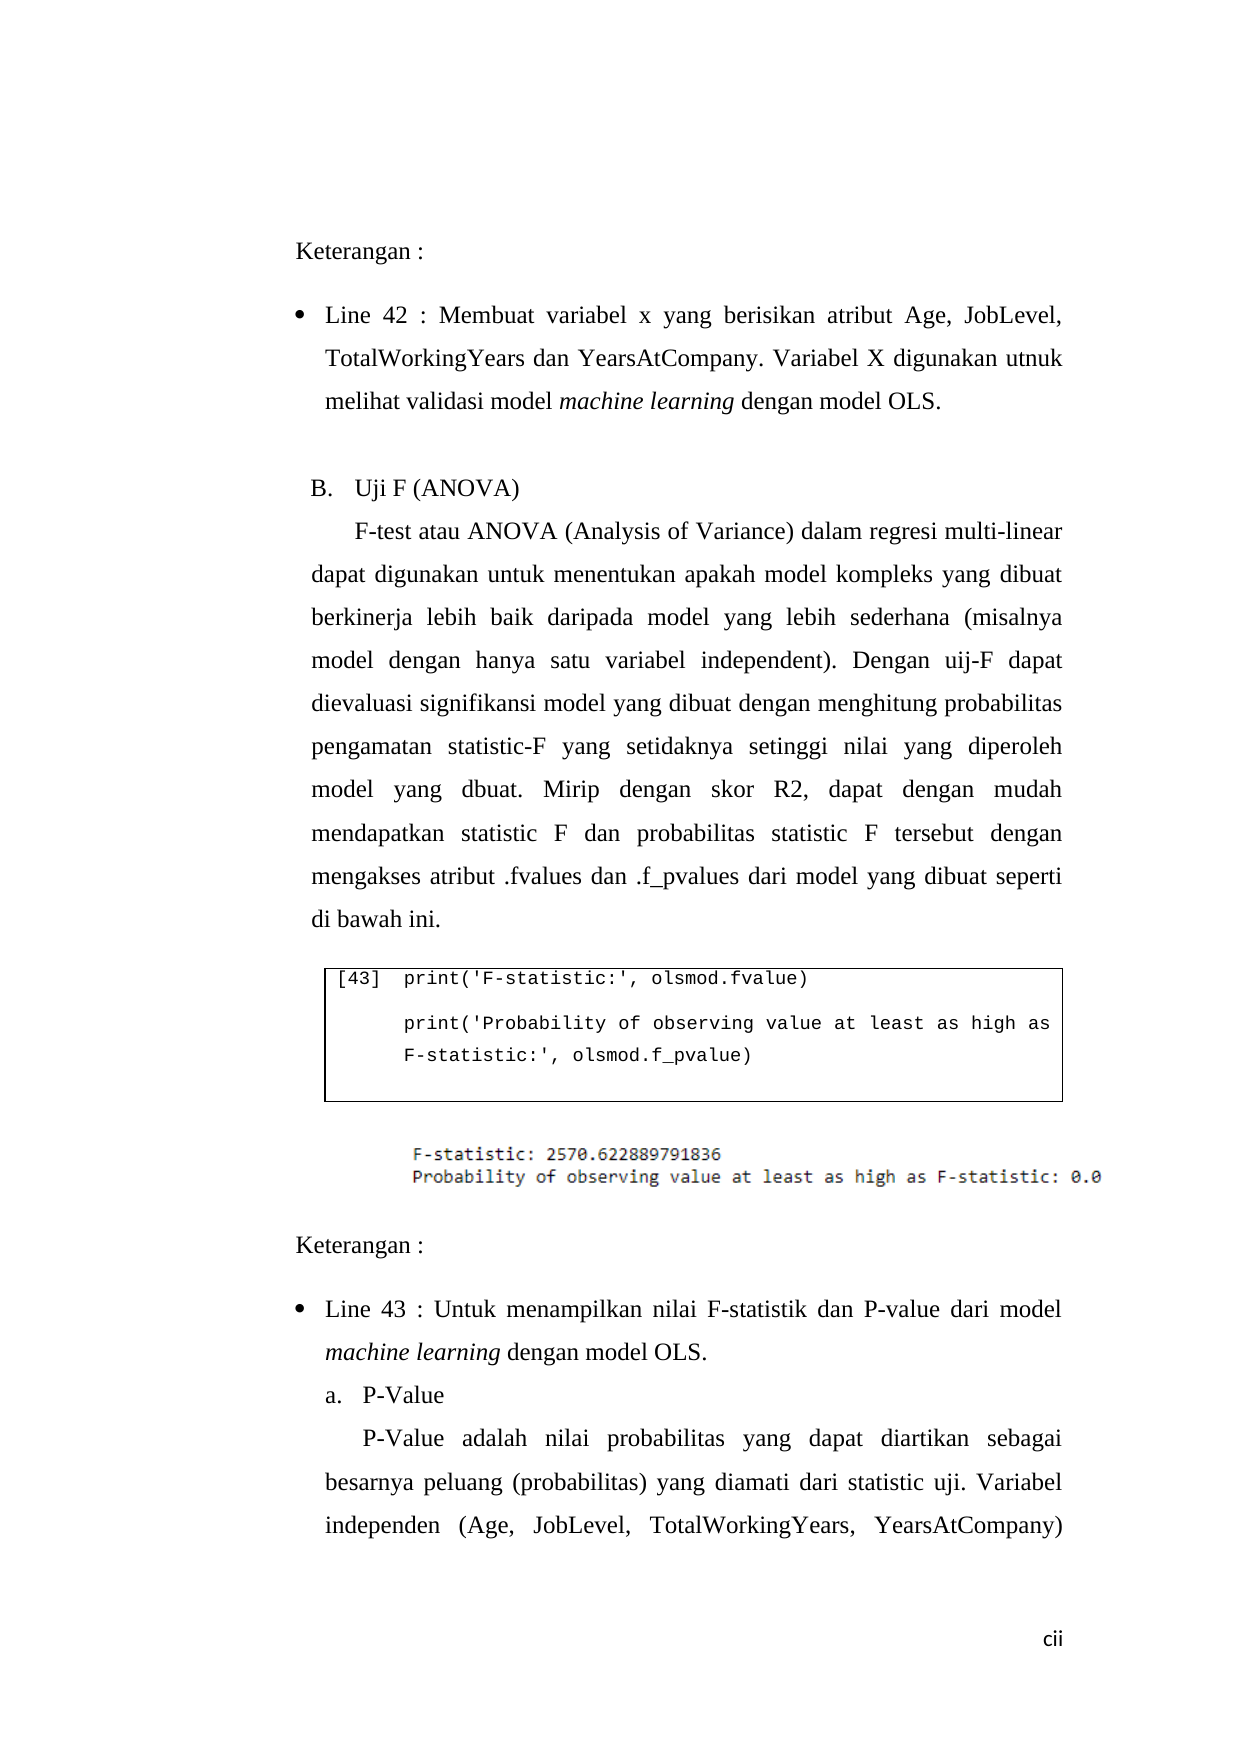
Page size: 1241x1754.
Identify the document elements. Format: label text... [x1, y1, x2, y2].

list Uji F (ANOVA) [310, 473, 1063, 501]
list P-Value [325, 1380, 1063, 1409]
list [325, 1423, 1063, 1538]
list Line 43 : Untuk menampilkan nilai F-statistik dan P-value dari model machine learning dengan model OLS. [295, 1294, 1063, 1366]
table_header print('F-statistic:', olsmod.fvalue) print('Probability of observing value at least as high as F-statistic:', olsmod.f_pvalue) [393, 969, 1062, 1101]
text Keterangan : [295, 1230, 1063, 1259]
table_header [43] [326, 969, 392, 1101]
picture [400, 1140, 1124, 1196]
text Keterangan : [295, 236, 1063, 265]
list Line 42 : Membuat variabel x yang berisikan atribut Age, JobLevel, TotalWorkingYears dan YearsAtCompany. Variabel X digunakan utnuk melihat validasi model machine learning dengan model OLS. [295, 300, 1063, 415]
list F-test atau ANOVA (Analysis of Variance) dalam regresi multi-linear dapat digunakan untuk menentukan apakah model kompleks yang dibuat berkinerja lebih baik daripada model yang lebih sederhana (misalnya model dengan hanya satu variabel independent). Dengan uij-F dapat dievaluasi signifikansi model yang dibuat dengan menghitung probabilitas pengamatan statistic-F yang setidaknya setinggi nilai yang diperoleh model yang dbuat. Mirip dengan skor R2, dapat dengan mudah mendapatkan statistic F dan probabilitas statistic F tersebut dengan mengakses atribut .fvalues dan .f_pvalues dari model yang dibuat seperti di bawah ini. [311, 516, 1063, 933]
